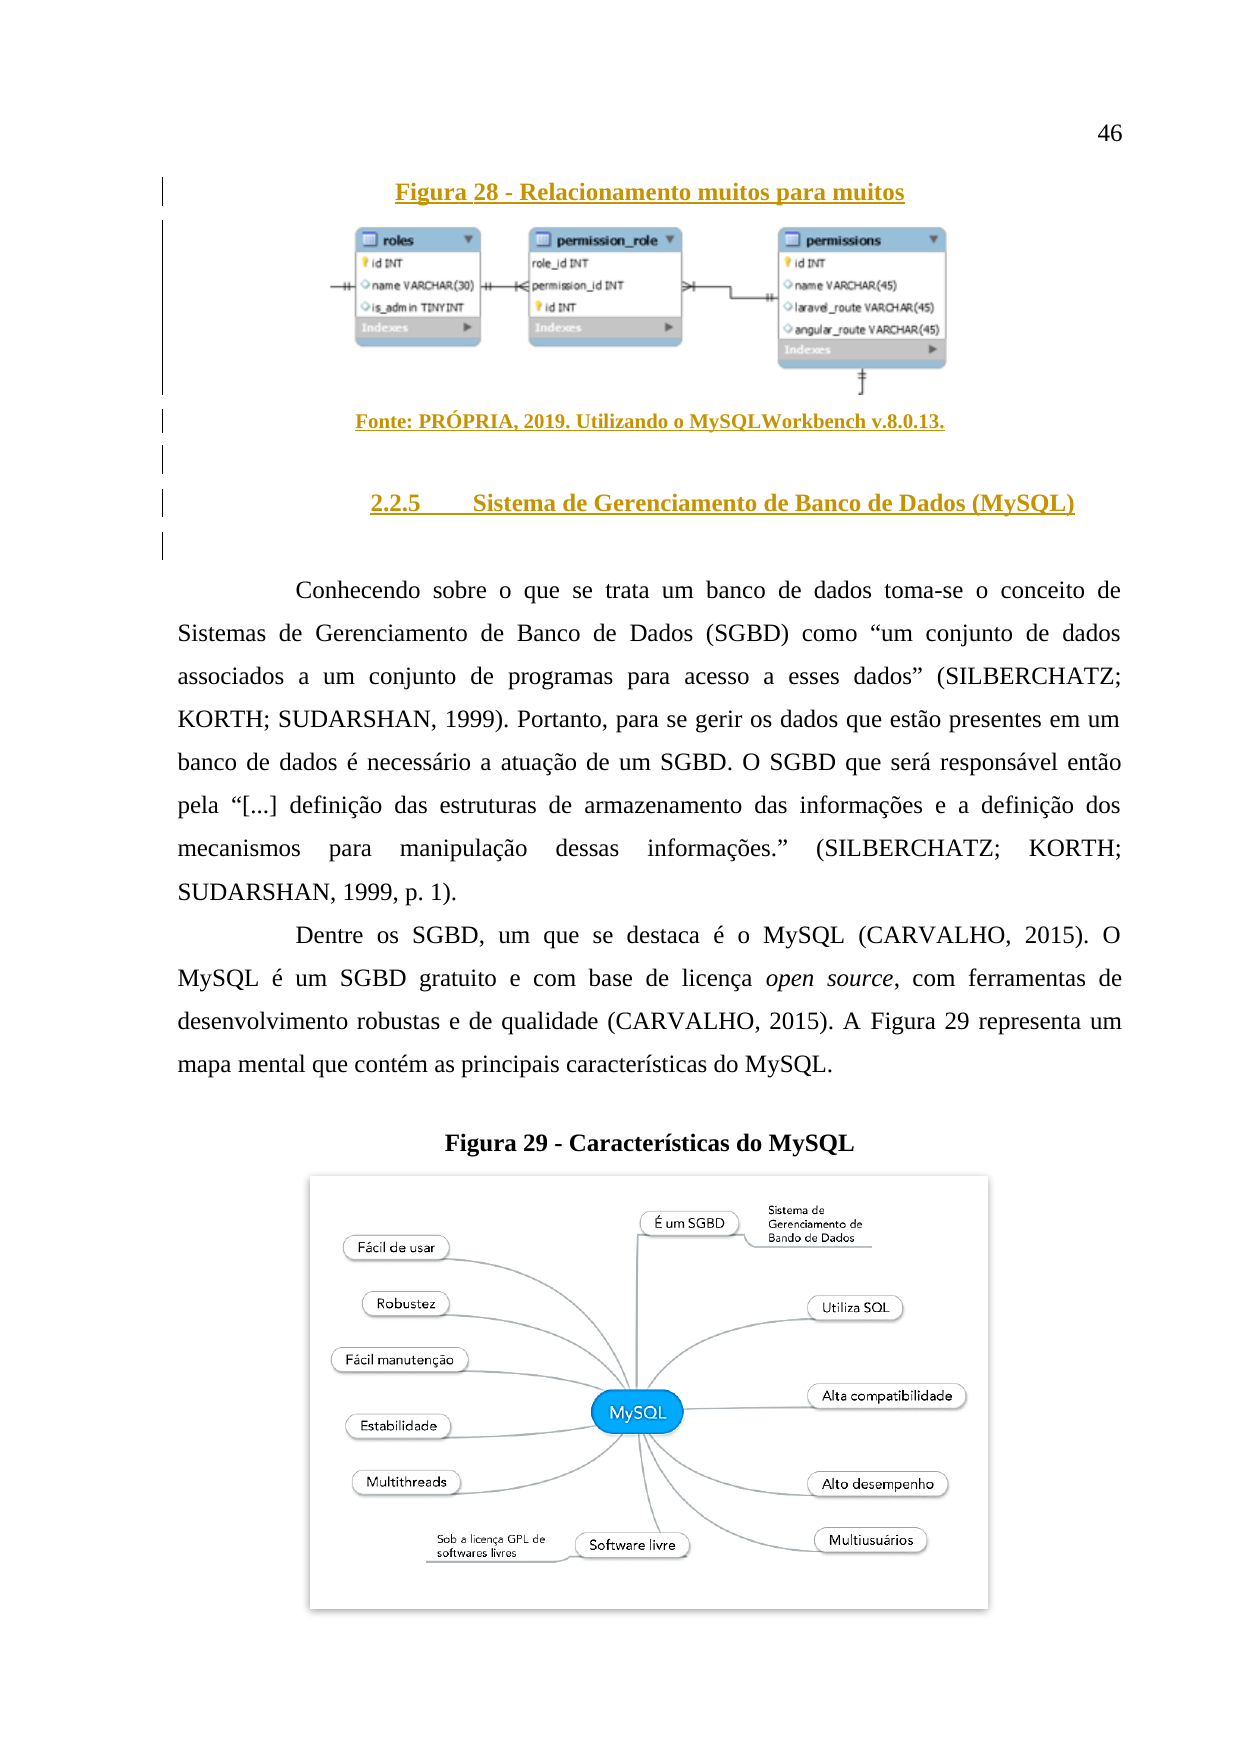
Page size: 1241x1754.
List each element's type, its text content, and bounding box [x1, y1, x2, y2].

picture [330, 220, 969, 395]
text Conhecendo sobre o que se trata um banco de dados toma-se o conceito de Sistemas de Gerenciamento de Banco de Dados (SGBD) como “um conjunto de dados associados a um conjunto de programas para acesso a esses dados” (SILBERCHATZ; KORTH; SUDARSHAN, 1999). Portanto, para se gerir os dados que estão presentes em um banco de dados é necessário a atuação de um SGBD. O SGBD que será responsável então pela “[...] definição das estruturas de armazenamento das informações e a definição dos mecanismos para manipulação dessas informações.” (SILBERCHATZ; KORTH; SUDARSHAN, 1999, p. 1). [177, 575, 1122, 905]
text Dentre os SGBD, um que se destaca é o MySQL (CARVALHO, 2015). O MySQL é um SGBD gratuito e com base de licença open source, com ferramentas de desenvolvimento robustas e de qualidade (CARVALHO, 2015). A representa um mapa mental que contém as principais características do MySQL. [177, 920, 1122, 1078]
picture [325, 1190, 973, 1595]
